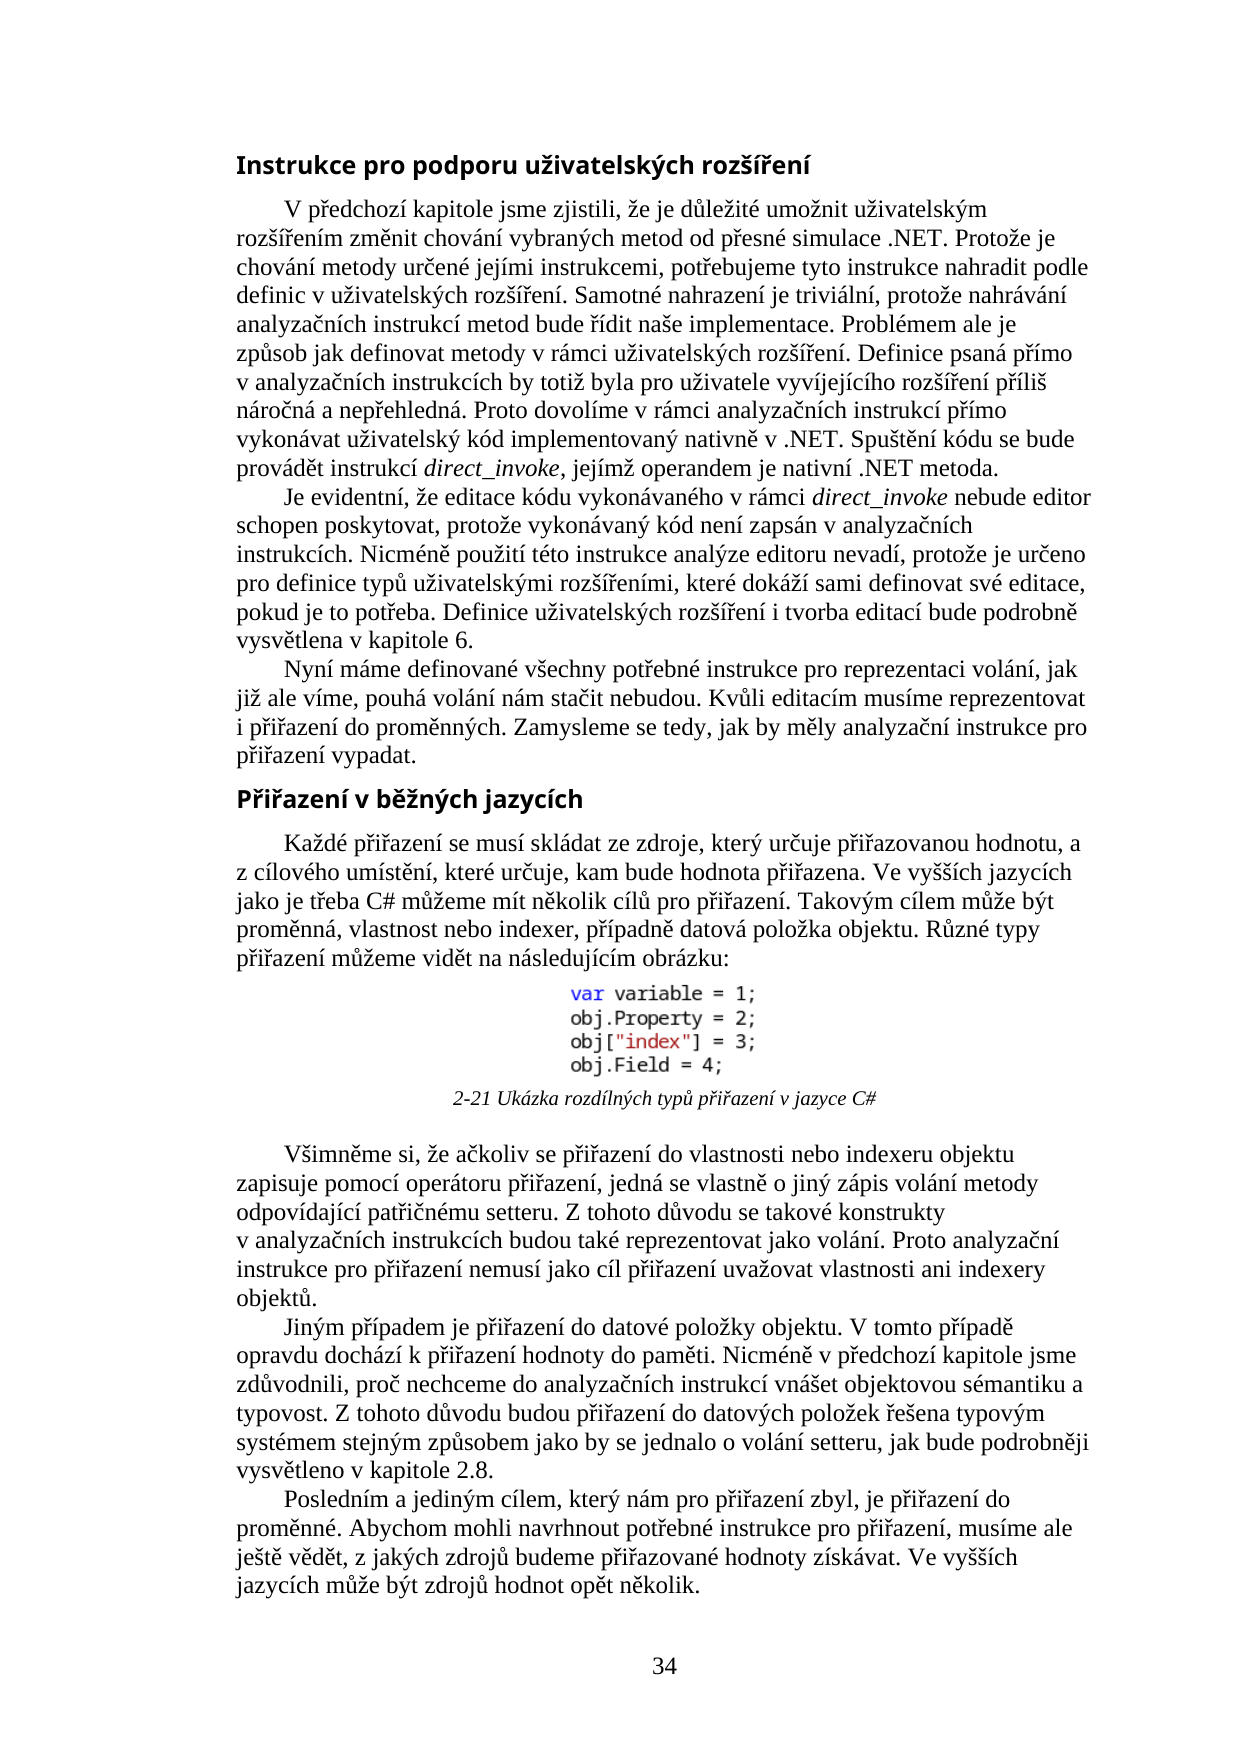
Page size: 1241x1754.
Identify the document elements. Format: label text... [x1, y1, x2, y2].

text Přiřazení v běžných jazycích [236, 782, 1092, 816]
text Posledním a jediným cílem, který nám pro přiřazení zbyl, je přiřazení do proměnné. Abychom mohli navrhnout potřebné instrukce pro přiřazení, musíme ale ještě vědět, z jakých zdrojů budeme přiřazované hodnoty získávat. Ve vyšších jazycích může být zdrojů hodnot opět několik. [236, 1484, 1092, 1599]
text Je evidentní, že editace kódu vykonávaného v rámci direct_invoke nebude editor schopen poskytovat, protože vykonávaný kód není zapsán v analyzačních instrukcích. Nicméně použití této instrukce analýze editoru nevadí, protože je určeno pro definice typů uživatelskými rozšířeními, které dokáží sami definovat své editace, pokud je to potřeba. Definice uživatelských rozšíření i tvorba editací bude podrobně vysvětlena v kapitole 6. [236, 482, 1092, 654]
text V předchozí kapitole jsme zjistili, že je důležité umožnit uživatelským rozšířením změnit chování vybraných metod od přesné simulace .NET. Protože je chování metody určené jejími instrukcemi, potřebujeme tyto instrukce nahradit podle definic v uživatelských rozšíření. Samotné nahrazení je triviální, protože nahrávání analyzačních instrukcí metod bude řídit naše implementace. Problémem ale je způsob jak definovat metody v rámci uživatelských rozšíření. Definice psaná přímo v analyzačních instrukcích by totiž byla pro uživatele vyvíjejícího rozšíření příliš náročná a nepřehledná. Proto dovolíme v rámci analyzačních instrukcí přímo vykonávat uživatelský kód implementovaný nativně v .NET. Spuštění kódu se bude provádět instrukcí direct_invoke, jejímž operandem je nativní .NET metoda. [236, 194, 1092, 482]
text Jiným případem je přiřazení do datové položky objektu. V tomto případě opravdu dochází k přiřazení hodnoty do paměti. Nicméně v předchozí kapitole jsme zdůvodnili, proč nechceme do analyzačních instrukcí vnášet objektovou sémantiku a typovost. Z tohoto důvodu budou přiřazení do datových položek řešena typovým systémem stejným způsobem jako by se jednalo o volání setteru, jak bude podrobněji vysvětleno v kapitole 2.8. [236, 1312, 1092, 1484]
text Všimněme si, že ačkoliv se přiřazení do vlastnosti nebo indexeru objektu zapisuje pomocí operátoru přiřazení, jedná se vlastně o jiný zápis volání metody odpovídající patřičnému setteru. Z tohoto důvodu se takové konstrukty v analyzačních instrukcích budou také reprezentovat jako volání. Proto analyzační instrukce pro přiřazení nemusí jako cíl přiřazení uvažovat vlastnosti ani indexery objektů. [236, 1139, 1092, 1312]
text Instrukce pro podporu uživatelských rozšíření [236, 148, 1092, 182]
text Nyní máme definované všechny potřebné instrukce pro reprezentaci volání, jak již ale víme, pouhá volání nám stačit nebudou. Kvůli editacím musíme reprezentovat i přiřazení do proměnných. Zamysleme se tedy, jak by měly analyzační instrukce pro přiřazení vypadat. [236, 654, 1092, 769]
text Každé přiřazení se musí skládat ze zdroje, který určuje přiřazovanou hodnotu, a z cílového umístění, které určuje, kam bude hodnota přiřazena. Ve vyšších jazycích jako je třeba C# můžeme mít několik cílů pro přiřazení. Takovým cílem může být proměnná, vlastnost nebo indexer, případně datová položka objektu. Různé typy přiřazení můžeme vidět na následujícím obrázku: [236, 828, 1092, 972]
